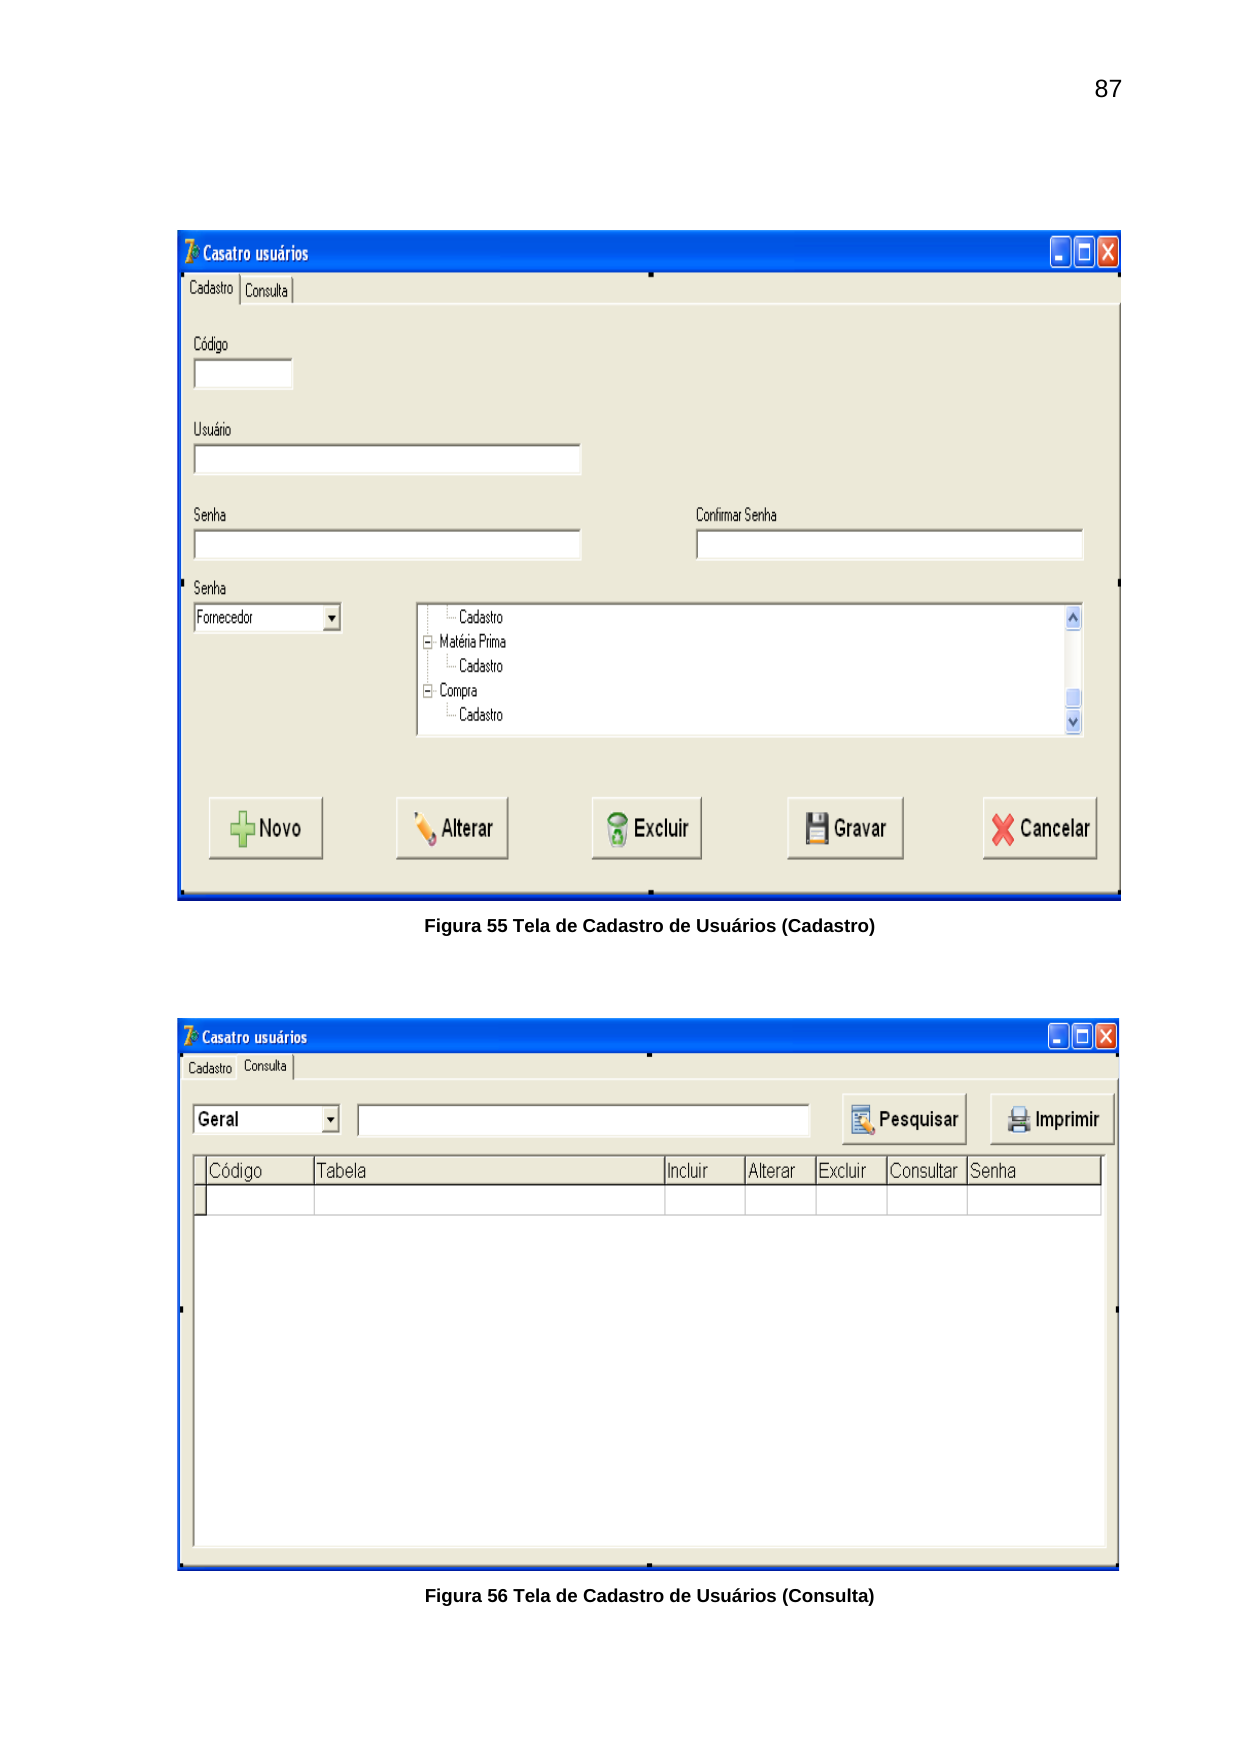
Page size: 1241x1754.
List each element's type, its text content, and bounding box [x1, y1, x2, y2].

picture [177, 1018, 1120, 1571]
picture [177, 230, 1121, 901]
text Figura 55 Tela de Cadastro de Usuários (Cadastro) [177, 915, 1122, 937]
text Figura 56 Tela de Cadastro de Usuários (Consulta) [177, 1585, 1122, 1607]
